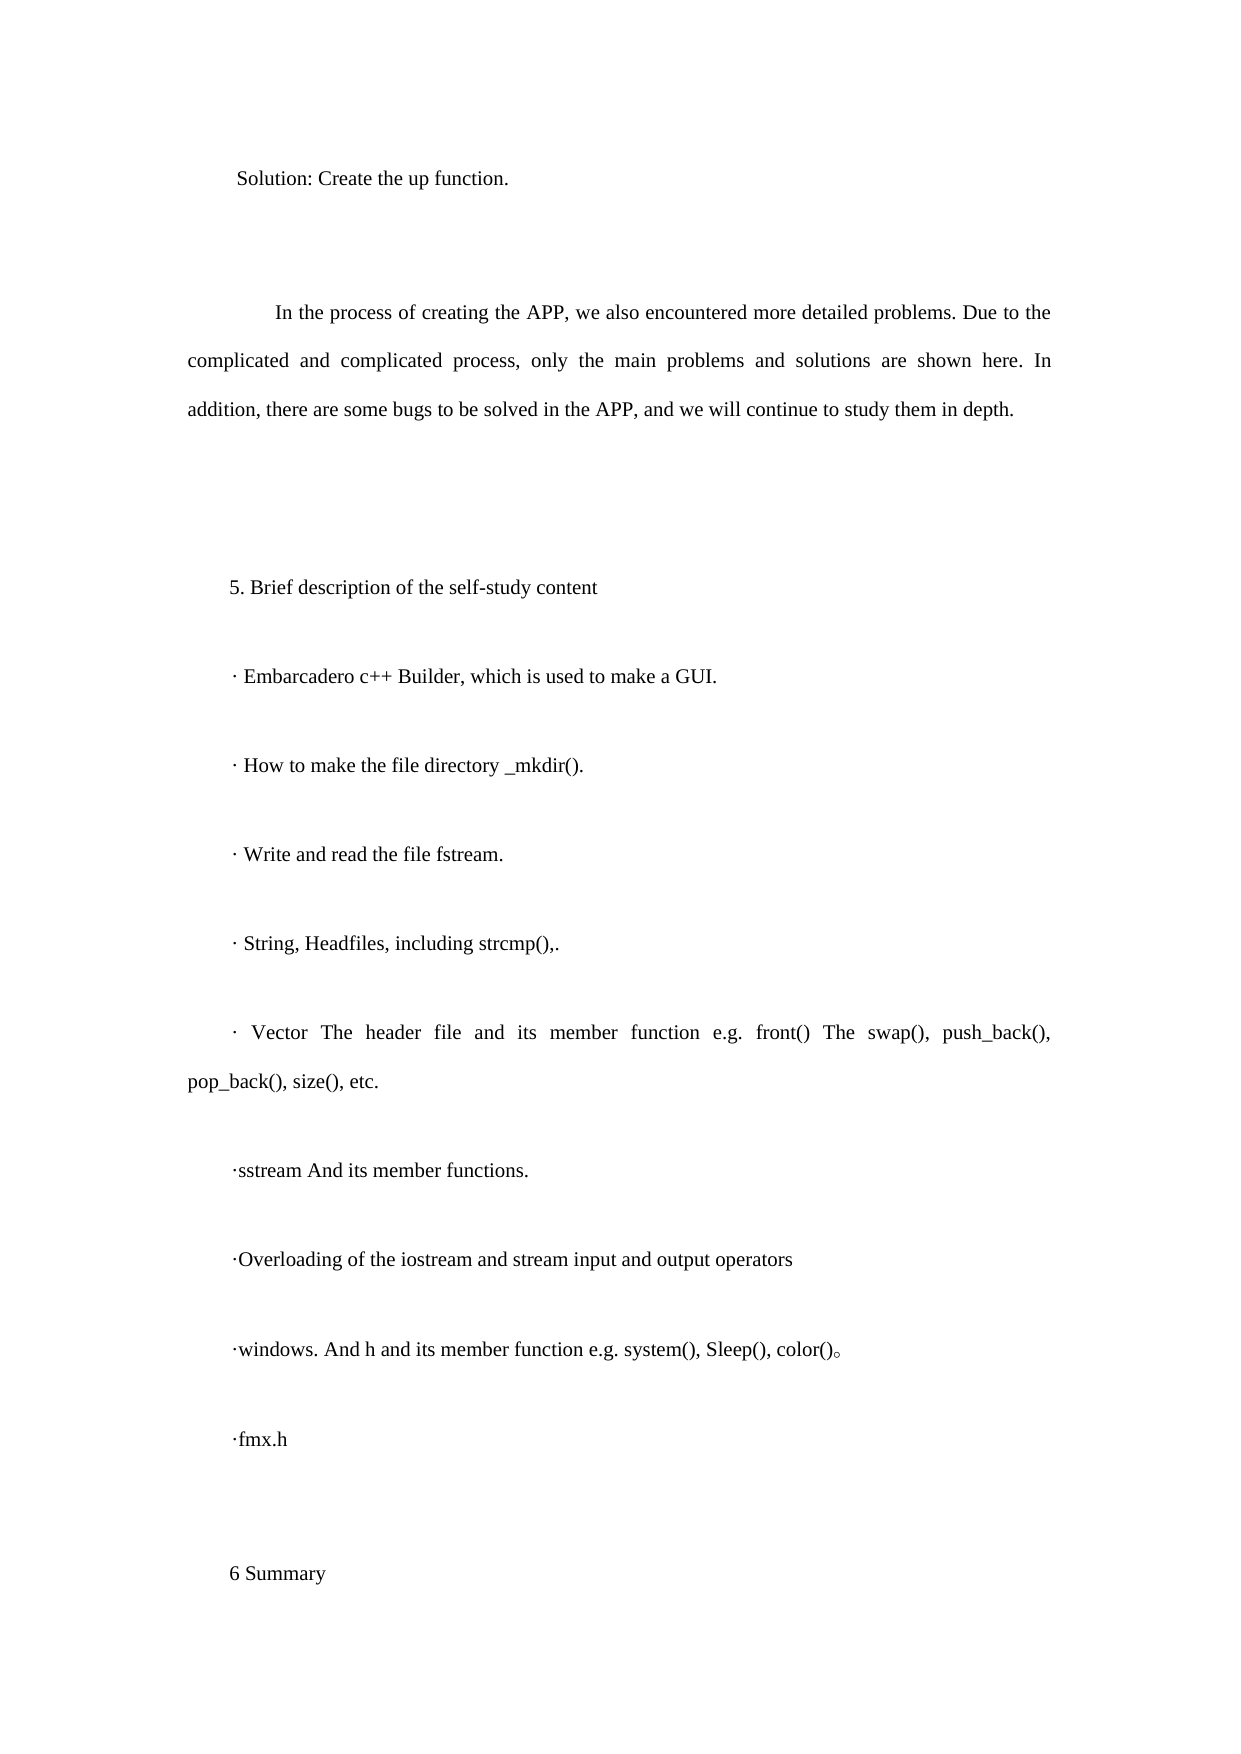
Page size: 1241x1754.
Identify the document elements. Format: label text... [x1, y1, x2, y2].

text In the process of creating the APP, we also encountered more detailed problems. Due to the complicated and complicated process, only the main problems and solutions are shown here. In addition, there are some bugs to be solved in the APP, and we will continue to study them in depth. [187, 295, 1053, 425]
text Solution: Create the up function. [187, 162, 1053, 194]
text ·windows. And h and its member function e.g. system(), Sleep(), color()。 [187, 1331, 1053, 1364]
text · How to make the file directory _mkdir(). [187, 749, 1053, 781]
text 6 Summary [187, 1557, 1053, 1589]
text · Embarcadero c++ Builder, which is used to make a GUI. [187, 660, 1053, 692]
text 5. Brief description of the self-study content [187, 571, 1053, 603]
text ·Overloading of the iostream and stream input and output operators [187, 1242, 1053, 1275]
text ·sstream And its member functions. [187, 1153, 1053, 1186]
text · String, Headfiles, including strcmp(),. [187, 927, 1053, 959]
text · Write and read the file fstream. [187, 838, 1053, 870]
text ·fmx.h [187, 1423, 1053, 1456]
text · Vector The header file and its member function e.g. front() The swap(), push_back(), pop_back(), size(), etc. [187, 1016, 1053, 1097]
